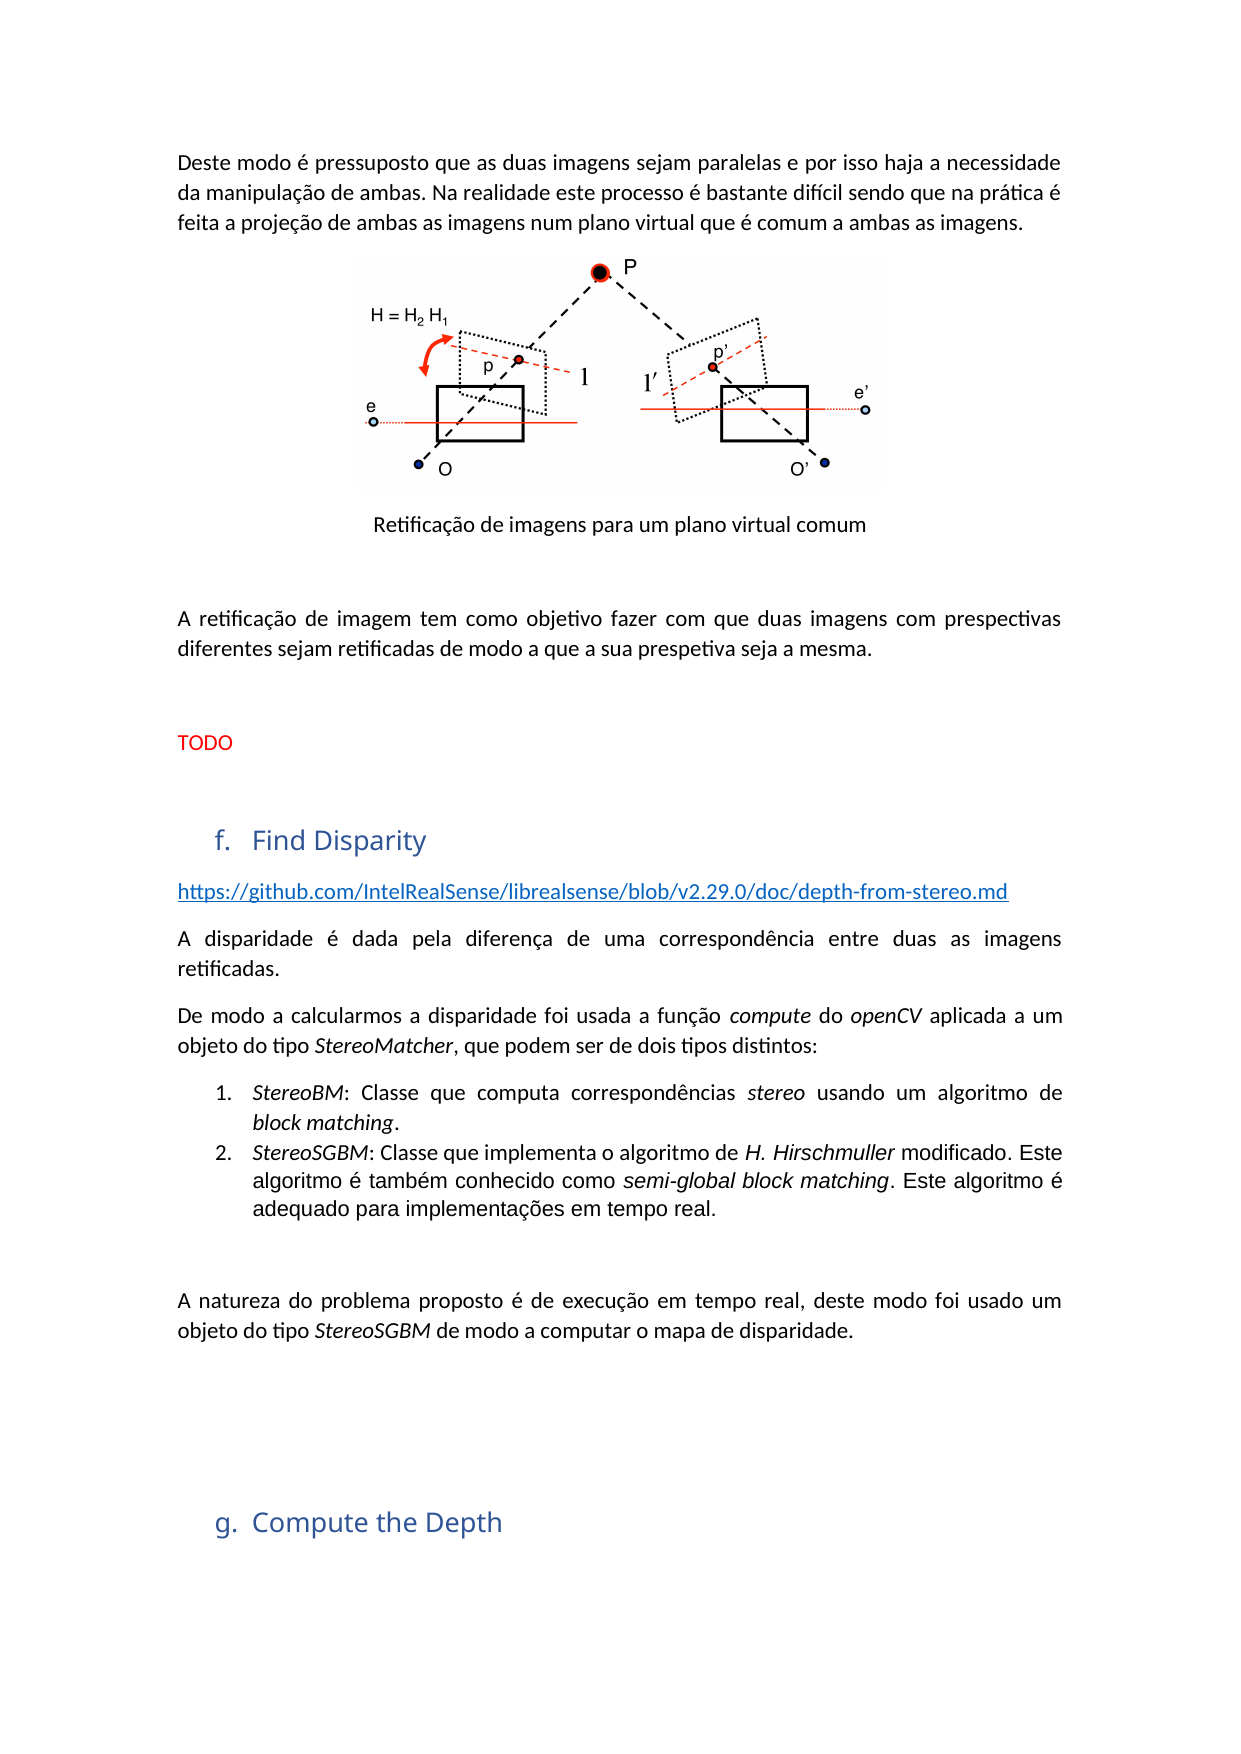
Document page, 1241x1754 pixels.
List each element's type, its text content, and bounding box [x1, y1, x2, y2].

list StereoBM: Classe que computa correspondências stereo usando um algoritmo de block matching. [215, 1078, 1063, 1136]
text https://github.com/IntelRealSense/librealsense/blob/v2.29.0/doc/depth-from-stereo.md [177, 877, 1063, 905]
text TODO [177, 728, 1063, 756]
text A disparidade é dada pela diferença de uma correspondência entre duas as imagens retificadas. [177, 924, 1063, 982]
picture [355, 255, 885, 492]
subtitle Compute the Depth [214, 1504, 1063, 1541]
list StereoSGBM: Classe que implementa o algoritmo de H. Hirschmuller modificado. Este algoritmo é também conhecido como semi-global block matching. Este algoritmo é adequado para implementações em tempo real. [215, 1138, 1063, 1221]
subtitle Find Disparity [214, 821, 1063, 858]
text A natureza do problema proposto é de execução em tempo real, deste modo foi usado um objeto do tipo StereoSGBM de modo a computar o mapa de disparidade. [177, 1286, 1063, 1344]
text De modo a calcularmos a disparidade foi usada a função compute do openCV aplicada a um objeto do tipo StereoMatcher, que podem ser de dois tipos distintos: [177, 1001, 1063, 1059]
text A retificação de imagem tem como objetivo fazer com que duas imagens com prespectivas diferentes sejam retificadas de modo a que a sua prespetiva seja a mesma. [177, 604, 1063, 662]
text Retificação de imagens para um plano virtual comum [177, 510, 1063, 538]
text Deste modo é pressuposto que as duas imagens sejam paralelas e por isso haja a necessidade da manipulação de ambas. Na realidade este processo é bastante difícil sendo que na prática é feita a projeção de ambas as imagens num plano virtual que é comum a ambas as imagens. [177, 148, 1063, 236]
